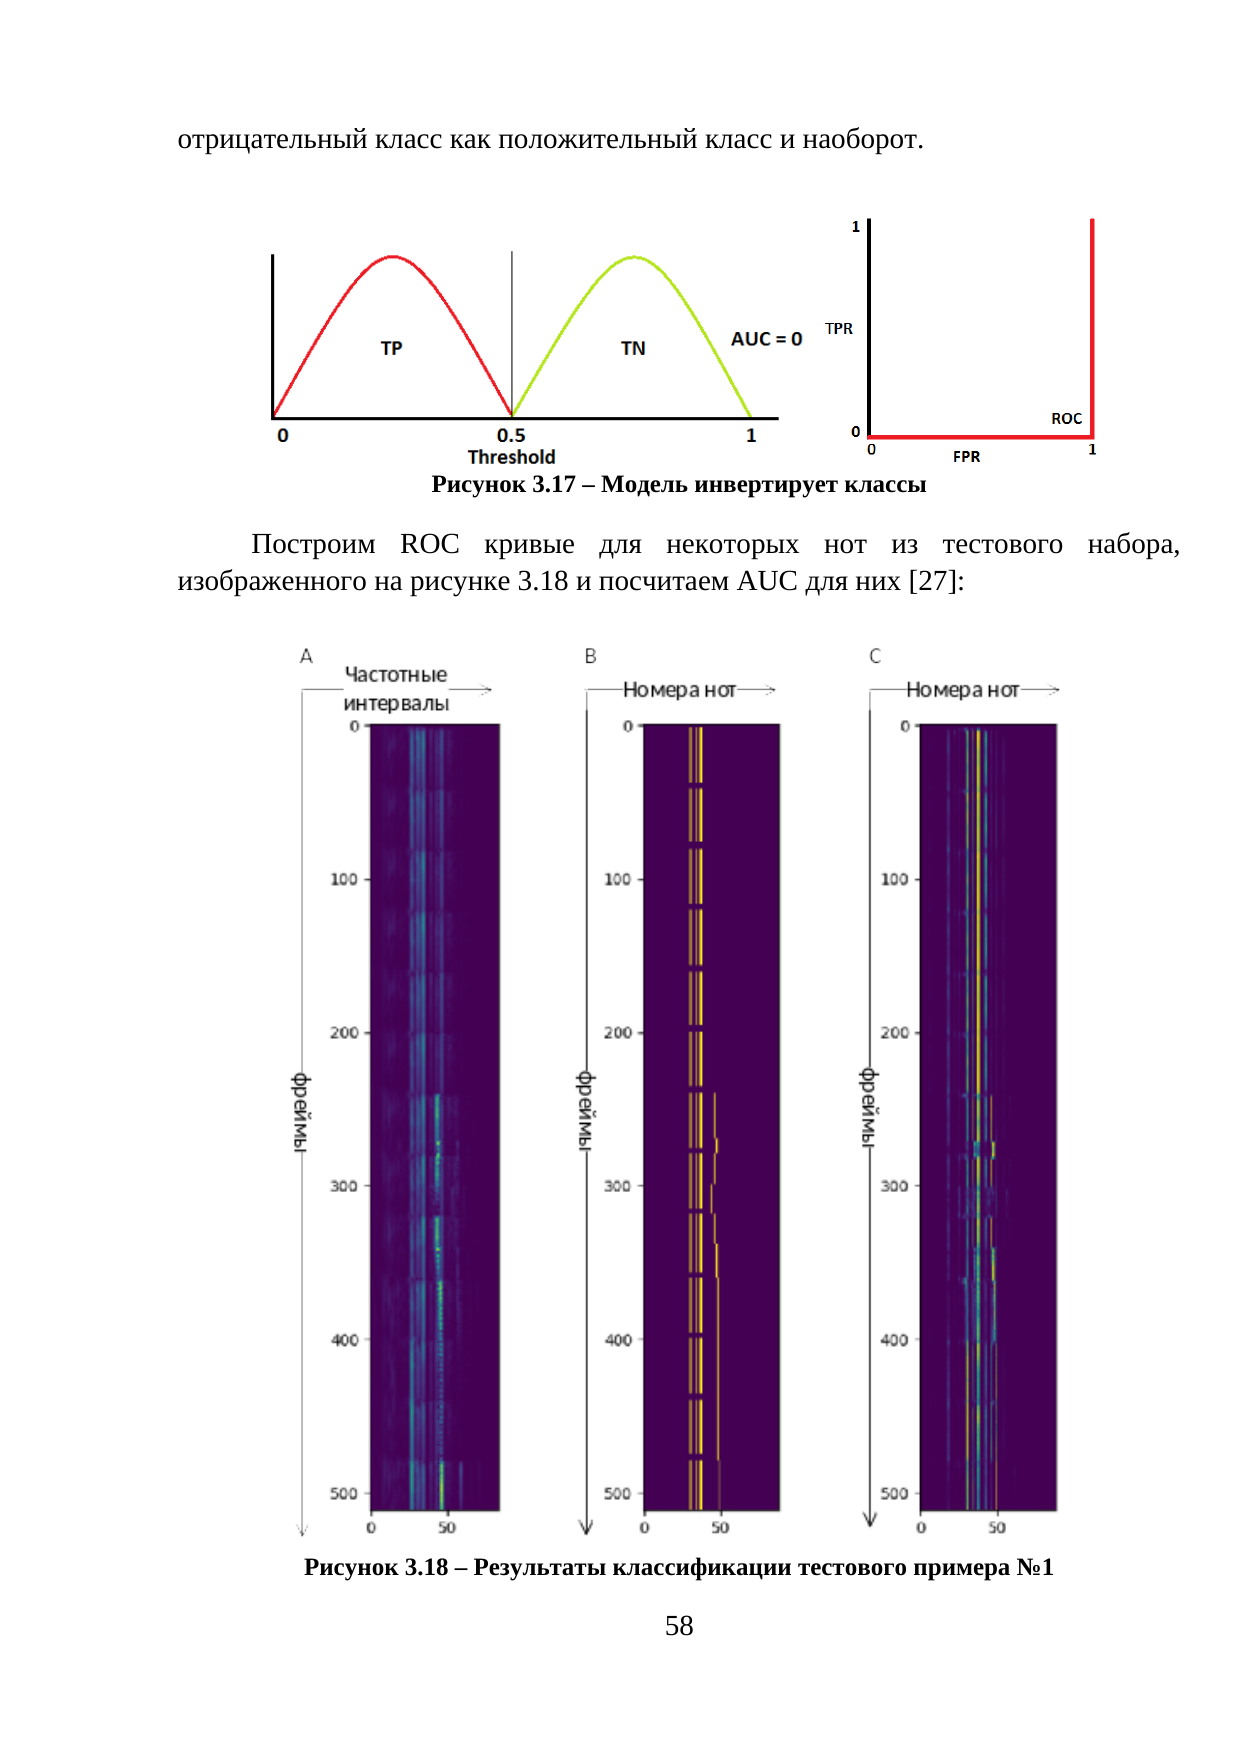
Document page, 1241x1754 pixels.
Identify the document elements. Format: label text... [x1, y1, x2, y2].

picture [240, 193, 1119, 470]
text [177, 118, 1181, 156]
text Рисунок 3.17 – Модель инвертирует классы [177, 469, 1181, 498]
text Рисунок 3.18 – Результаты классификации тестового примера №1 [177, 1552, 1181, 1581]
text Построим ROC кривые для некоторых нот из тестового набора, изображенного на рисунке 3.18 и посчитаем AUC для них [27]: [177, 523, 1181, 598]
